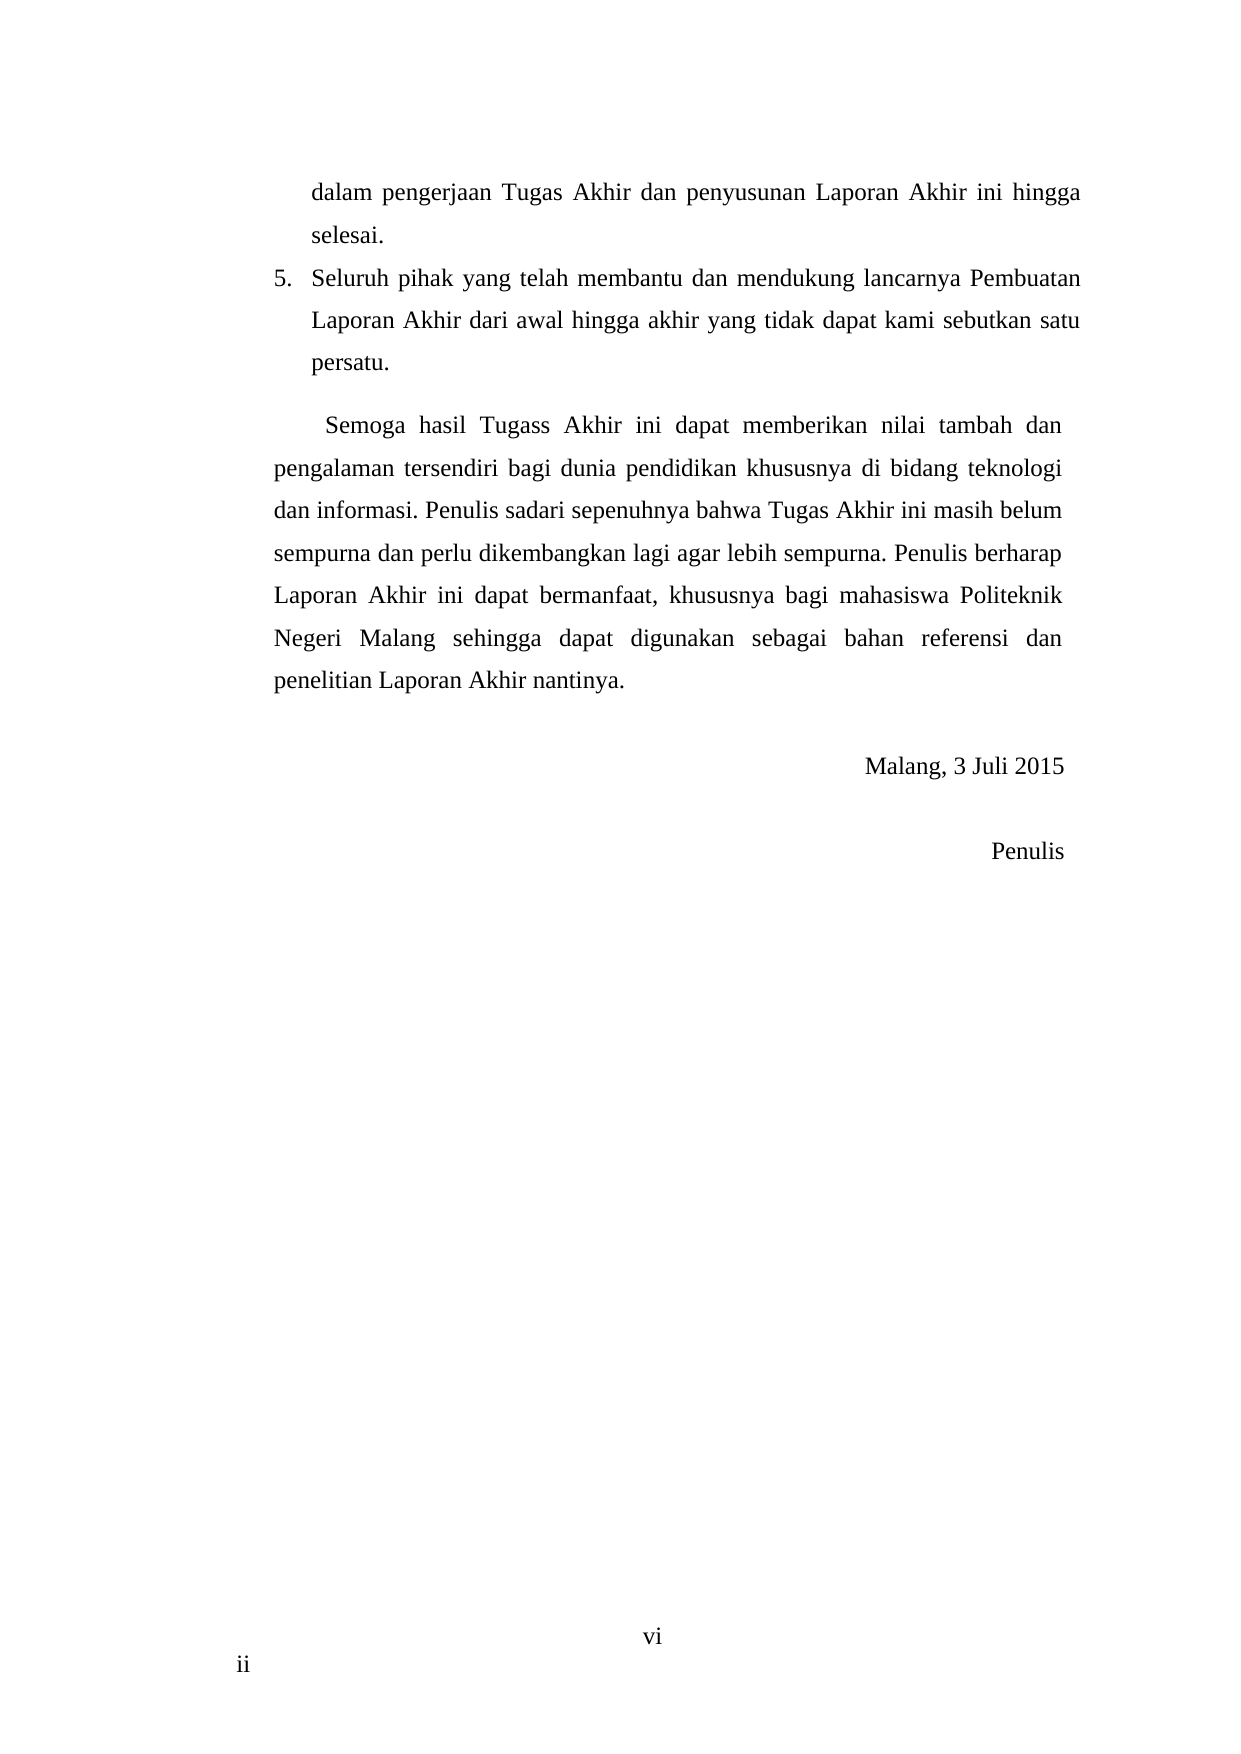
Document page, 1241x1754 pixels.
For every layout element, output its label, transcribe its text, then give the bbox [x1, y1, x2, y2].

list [274, 177, 1082, 249]
text Malang, 3 Juli 2015 [235, 751, 1064, 780]
text Semoga hasil Tugass Akhir ini dapat memberikan nilai tambah dan pengalaman tersendiri bagi dunia pendidikan khususnya di bidang teknologi dan informasi. Penulis sadari sepenuhnya bahwa Tugas Akhir ini masih belum sempurna dan perlu dikembangkan lagi agar lebih sempurna. Penulis berharap Laporan Akhir ini dapat bermanfaat, khususnya bagi mahasiswa Politeknik Negeri Malang sehingga dapat digunakan sebagai bahan referensi dan penelitian Laporan Akhir nantinya. [274, 411, 1063, 694]
list Seluruh pihak yang telah membantu dan mendukung lancarnya Pembuatan Laporan Akhir dari awal hingga akhir yang tidak dapat kami sebutkan satu persatu. [274, 263, 1082, 376]
text Penulis [235, 836, 1064, 865]
